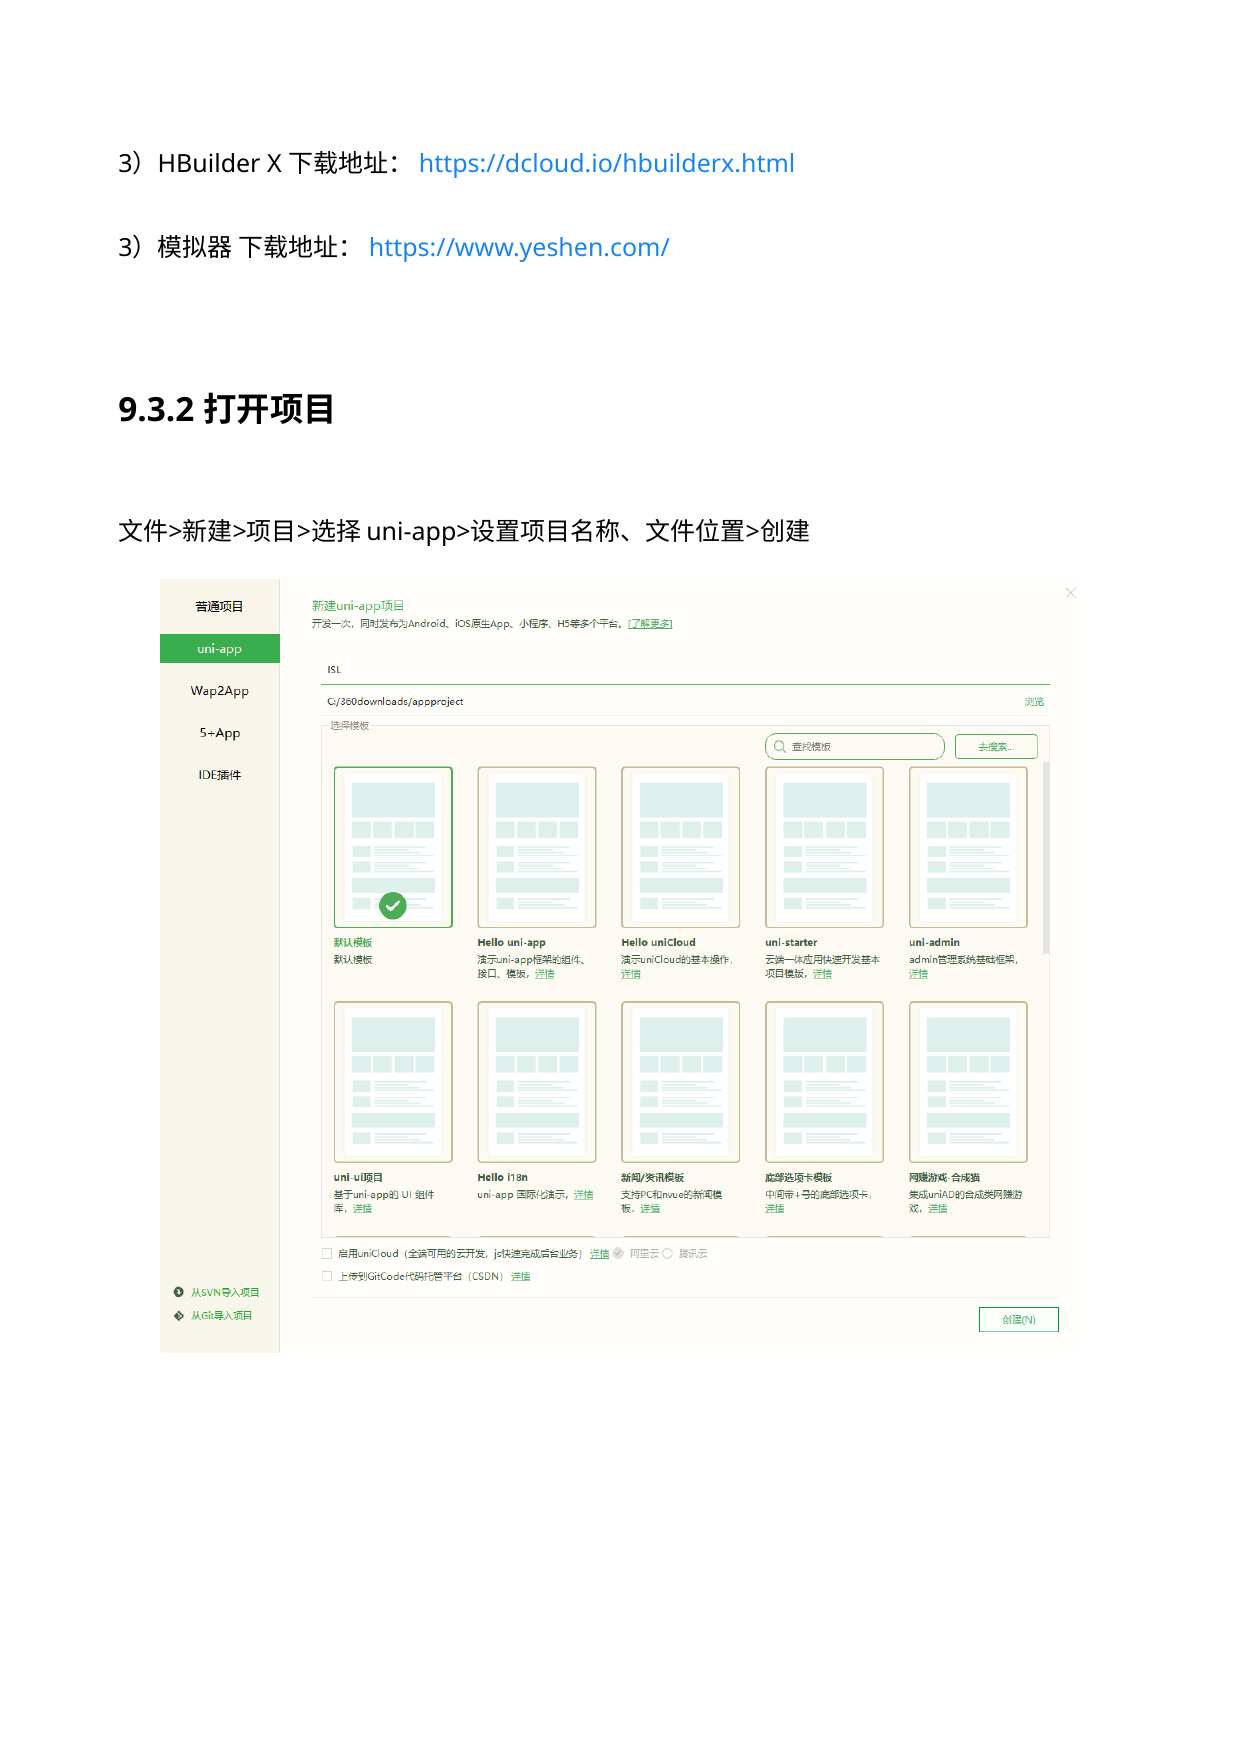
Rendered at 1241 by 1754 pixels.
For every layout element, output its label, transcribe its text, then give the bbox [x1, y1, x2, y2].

picture [160, 579, 1080, 1353]
text 3）HBuilder X 下载地址： https://dcloud.io/hbuilderx.html [118, 129, 1122, 194]
text 文件>新建>项目>选择uni-app>设置项目名称、文件位置>创建 [118, 497, 1122, 562]
subtitle 9.3.2 打开项目 [118, 374, 1122, 439]
text 3）模拟器 下载地址： https://www.yeshen.com/ [118, 213, 1122, 278]
